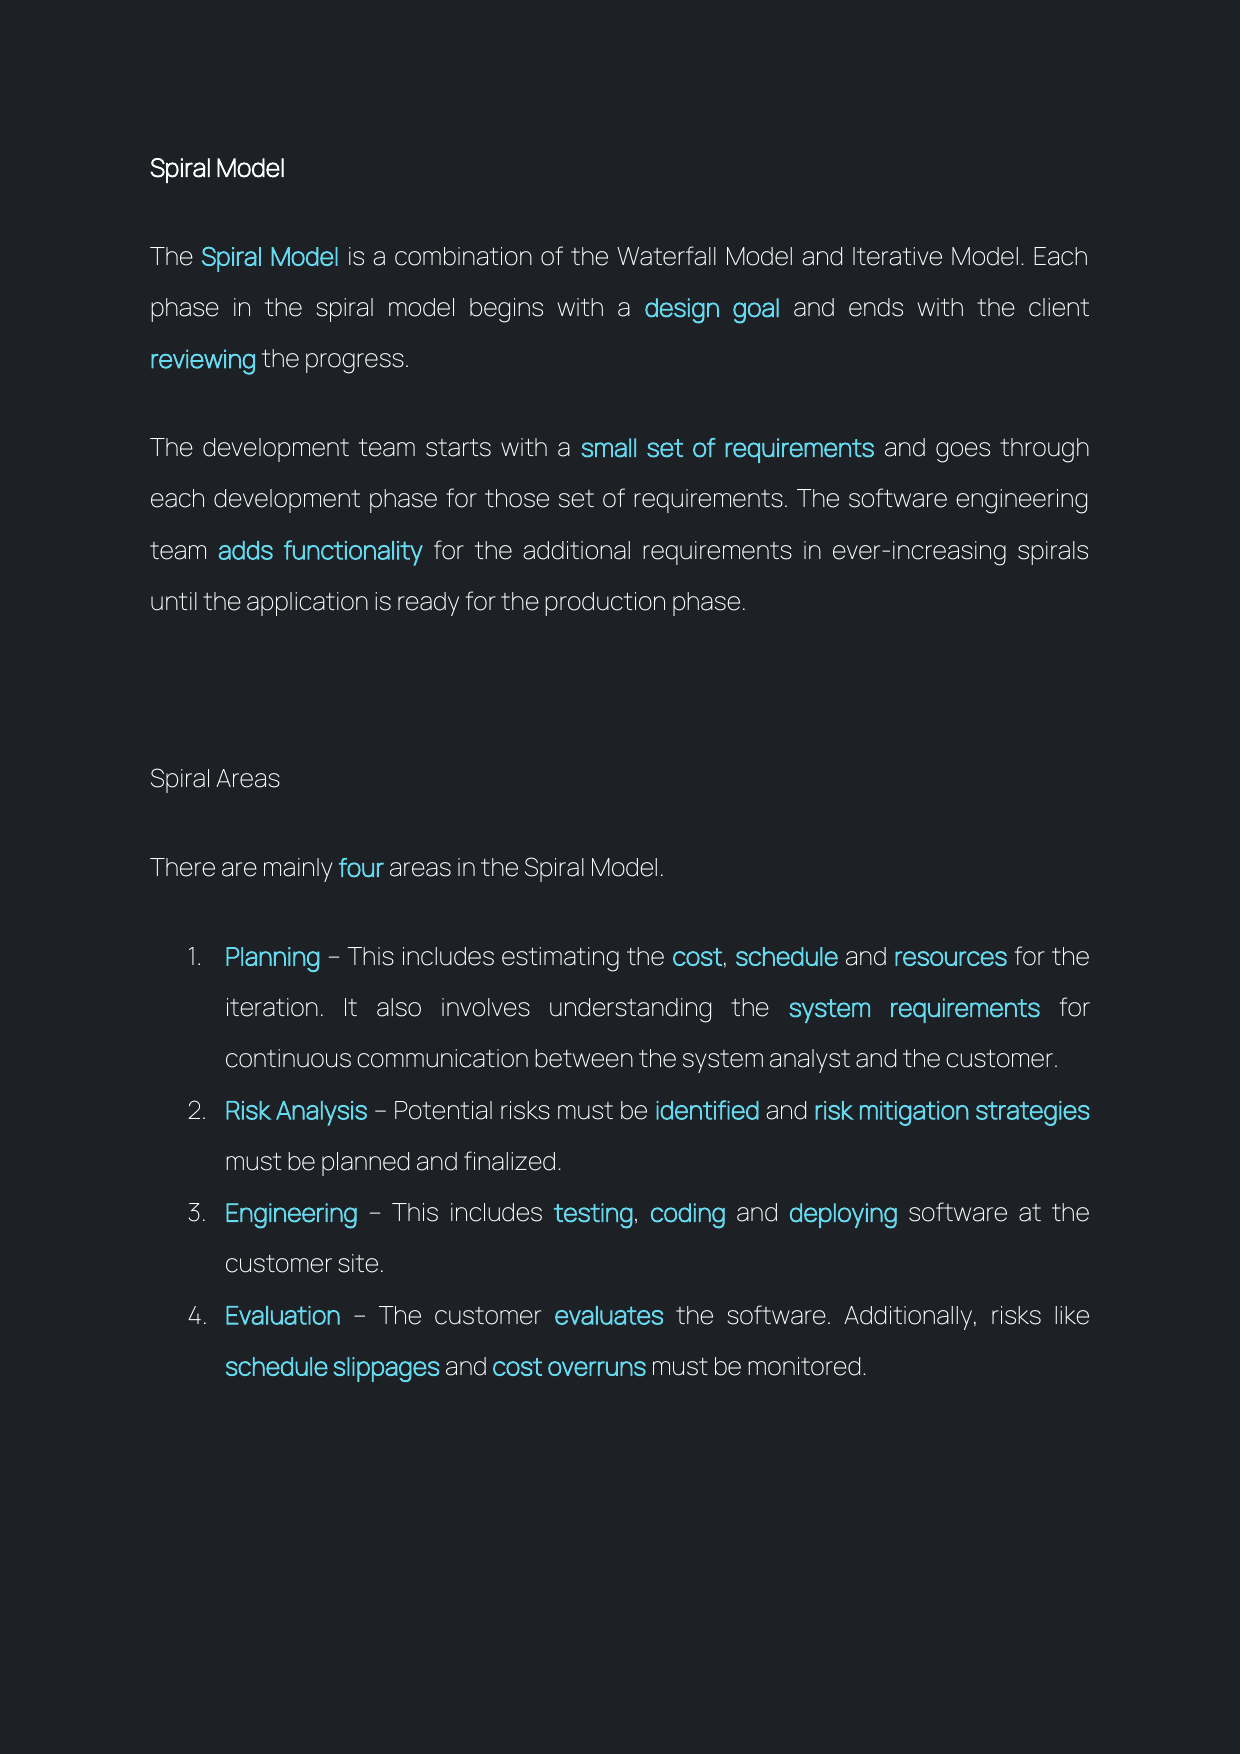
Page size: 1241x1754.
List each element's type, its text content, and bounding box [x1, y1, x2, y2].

subtitle Spiral Model [150, 150, 1090, 184]
subtitle Spiral Areas [150, 761, 1090, 795]
text The Spiral Model is a combination of the Waterfall Model and Iterative Model. Each phase in the spiral model begins with a design goal and ends with the client reviewing the progress. [150, 239, 1090, 375]
text The development team starts with a small set of requirements and goes through each development phase for those set of requirements. The software engineering team adds functionality for the additional requirements in ever-increasing spirals until the application is ready for the production phase. [150, 430, 1090, 618]
list Engineering – This includes testing, coding and deploying software at the customer site. [187, 1195, 1090, 1280]
list Evaluation – The customer evaluates the software. Additionally, risks like schedule slippages and cost overruns must be monitored. [187, 1297, 1090, 1383]
list Risk Analysis – Potential risks must be identified and risk mitigation strategies must be planned and finalized. [187, 1092, 1090, 1178]
list Planning – This includes estimating the cost, schedule and resources for the iteration. It also involves understanding the system requirements for continuous communication between the system analyst and the customer. [187, 939, 1090, 1075]
text There are mainly four areas in the Spiral Model. [150, 850, 1090, 884]
